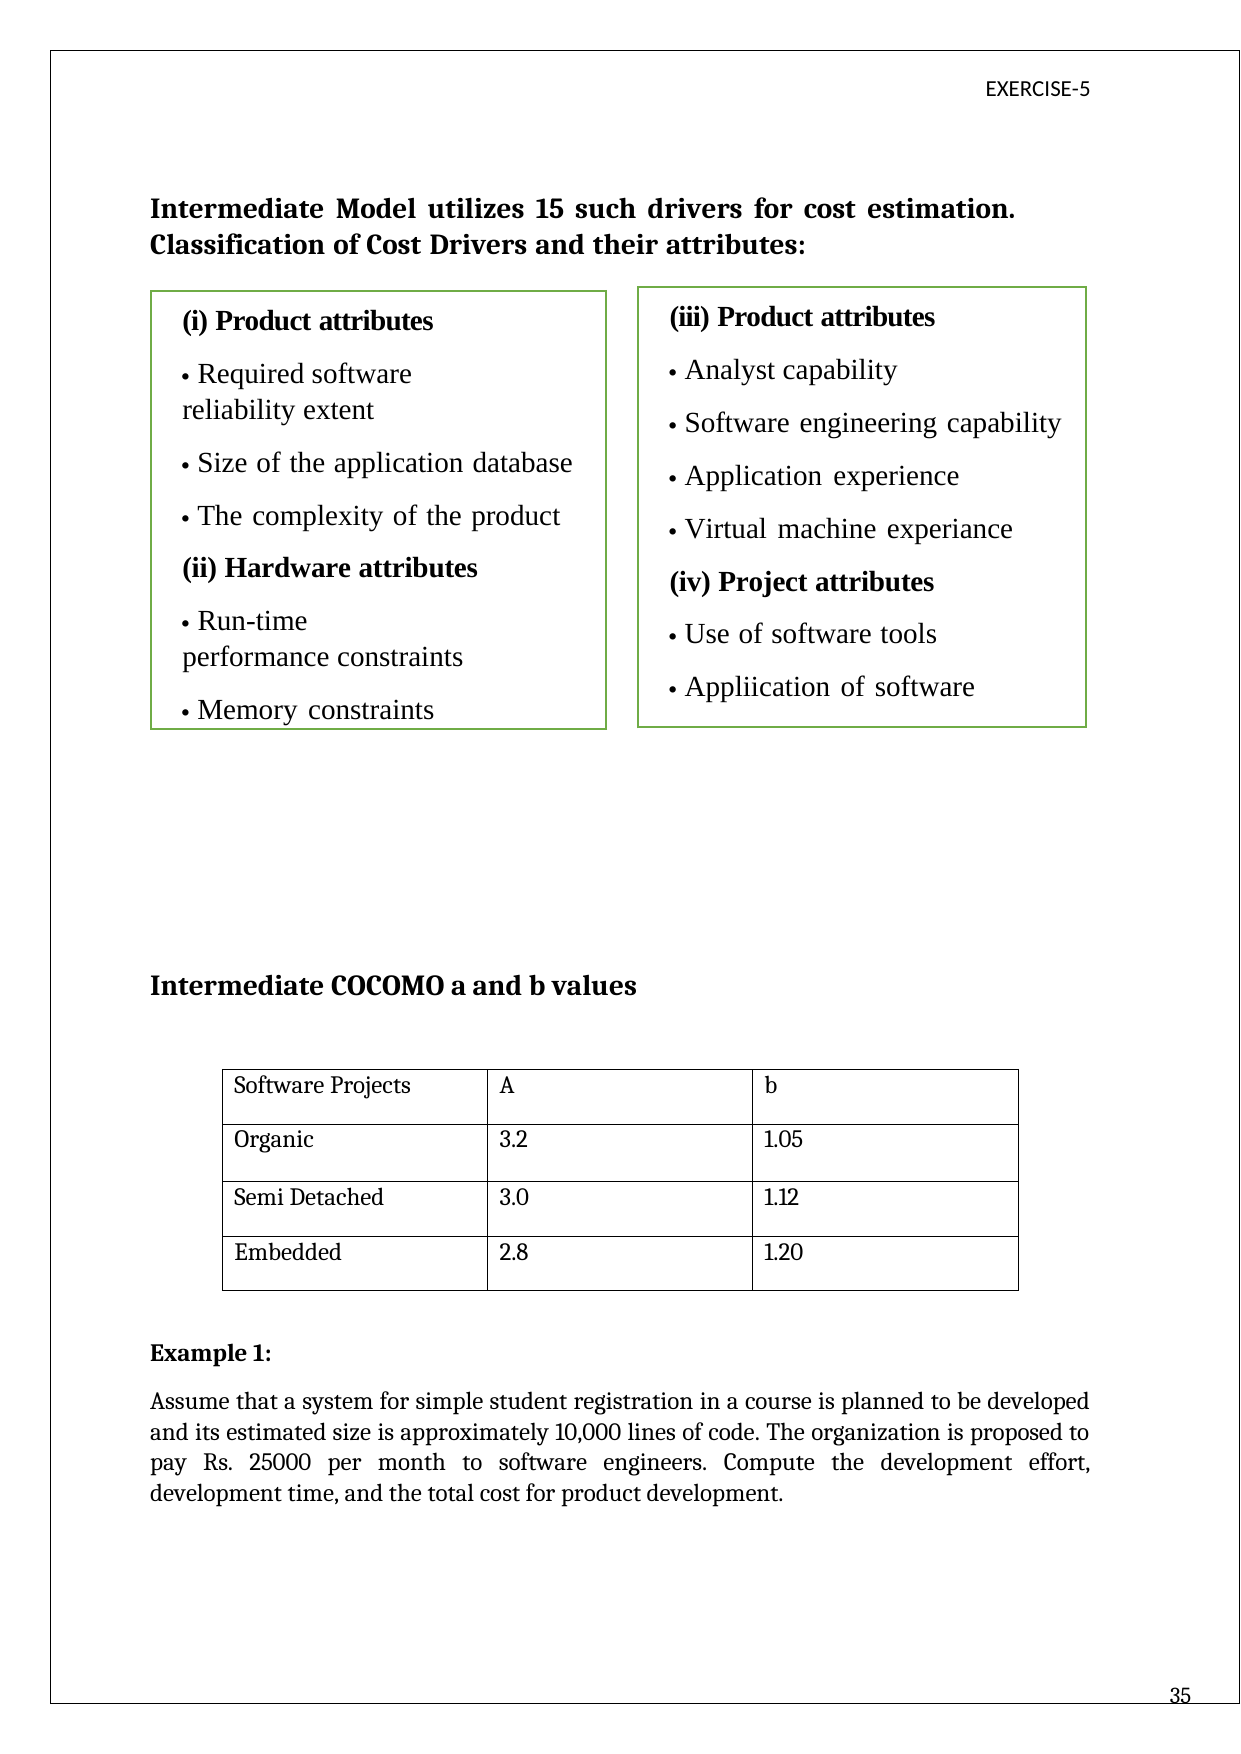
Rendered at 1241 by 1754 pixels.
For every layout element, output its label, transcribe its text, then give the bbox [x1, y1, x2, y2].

table_cell 3.2 [488, 1125, 752, 1181]
table_cell Embedded [223, 1237, 487, 1290]
table_cell 2.8 [488, 1237, 752, 1290]
table_header b [753, 1070, 1018, 1123]
table_cell 3.0 [488, 1182, 752, 1236]
table_cell Organic [223, 1125, 487, 1181]
table_cell 1.12 [753, 1182, 1018, 1236]
table_cell 1.05 [753, 1125, 1018, 1181]
table_header A [488, 1070, 752, 1123]
table_cell 1.20 [753, 1237, 1018, 1290]
table_header Software Projects [223, 1070, 487, 1123]
text Assume that a system for simple student registration in a course is planned to be developed and its estimated size is approximately 10,000 lines of code. The organization is proposed to pay Rs. 25000 per month to software engineers. Compute the development effort, development time, and the total cost for product development. [150, 1387, 1090, 1507]
table_cell Semi Detached [223, 1182, 487, 1236]
subtitle Intermediate Model utilizes 15 such drivers for cost estimation. Classification of Cost Drivers and their attributes: [150, 192, 1081, 261]
subtitle Example 1: [150, 1339, 1239, 1368]
text Intermediate COCOMO a and b values [150, 969, 1239, 1002]
